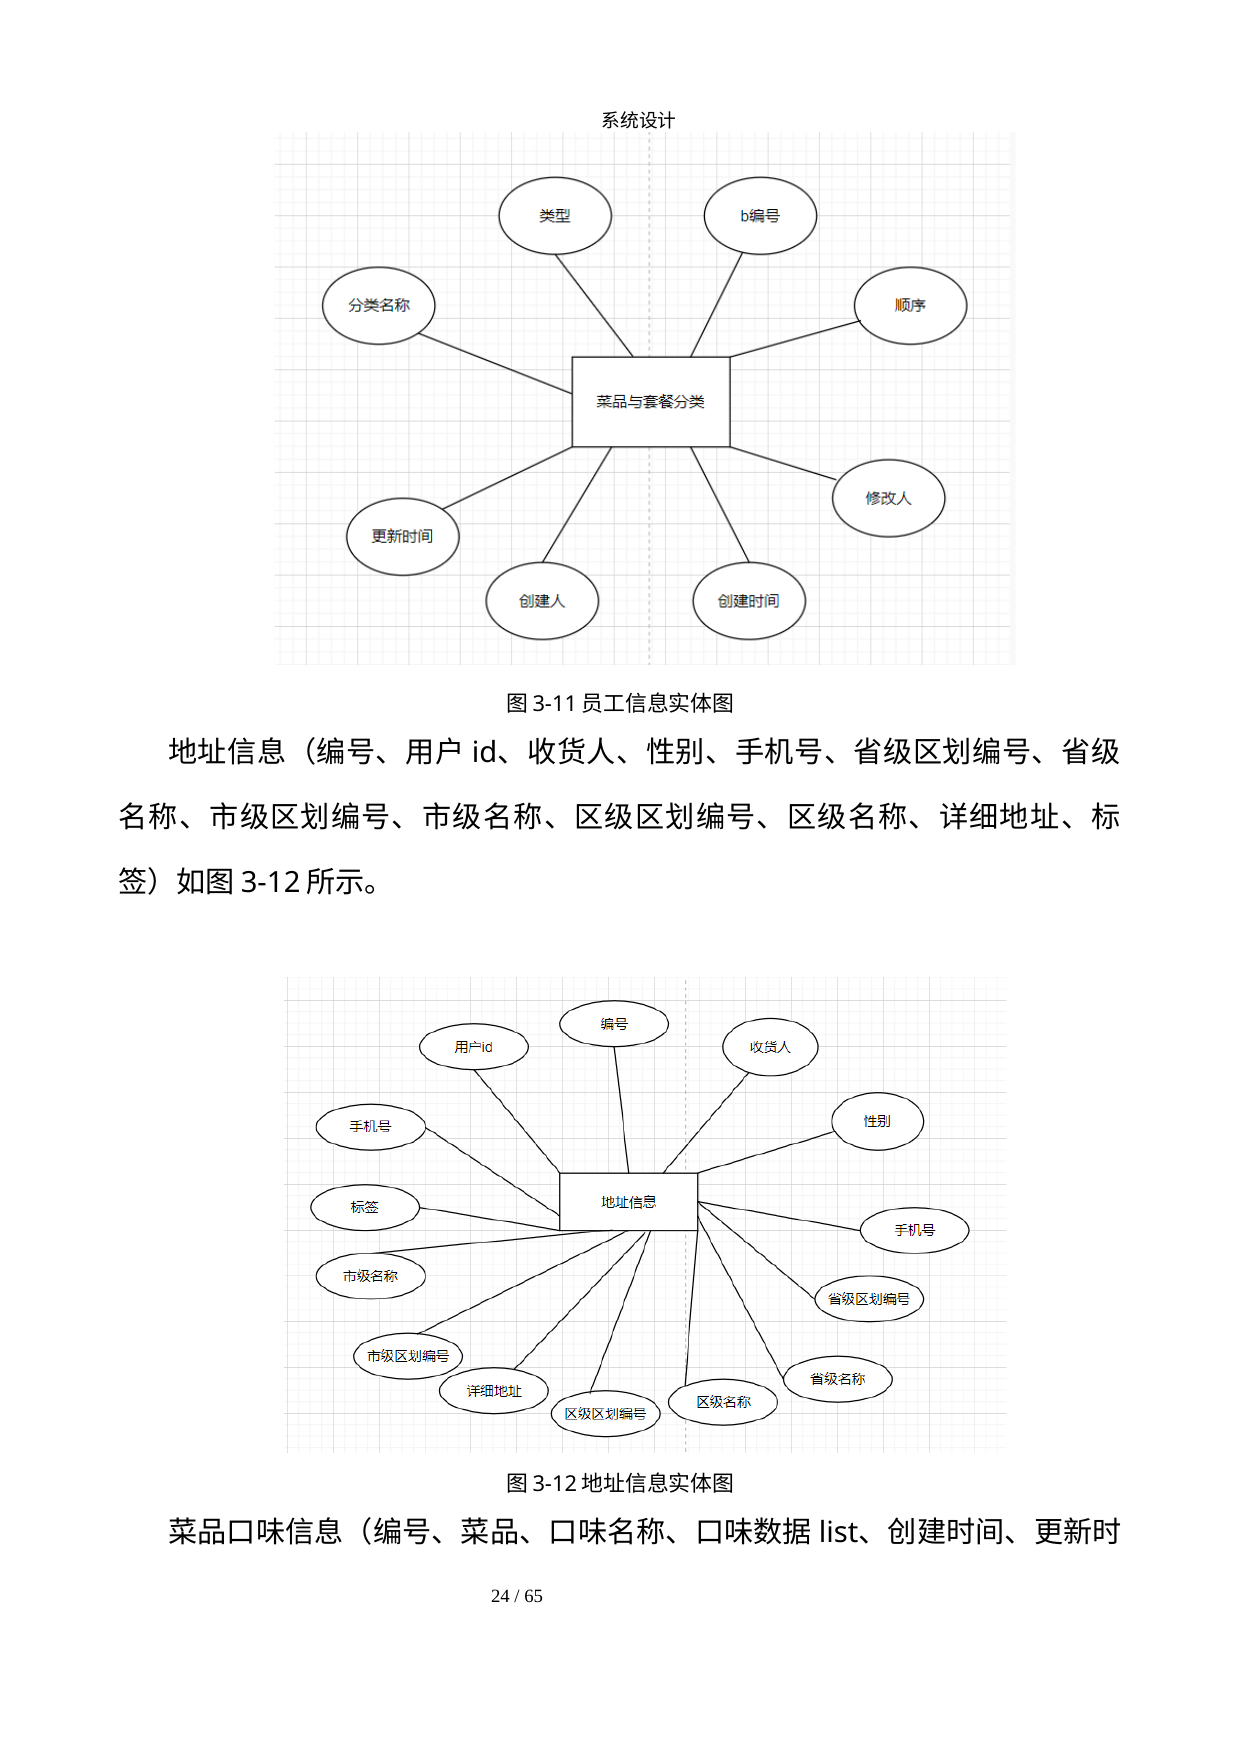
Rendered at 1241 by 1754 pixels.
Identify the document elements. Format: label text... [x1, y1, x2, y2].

text 图3-11员工信息实体图 [118, 685, 1122, 718]
picture [283, 977, 1007, 1453]
text 地址信息（编号、用户id、收货人、性别、手机号、省级区划编号、省级名称、市级区划编号、市级名称、区级区划编号、区级名称、详细地址、标签）如图3-12所示。 [118, 718, 1122, 913]
text 图3-12地址信息实体图 [118, 1465, 1122, 1498]
picture [274, 132, 1016, 665]
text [118, 1498, 1122, 1563]
